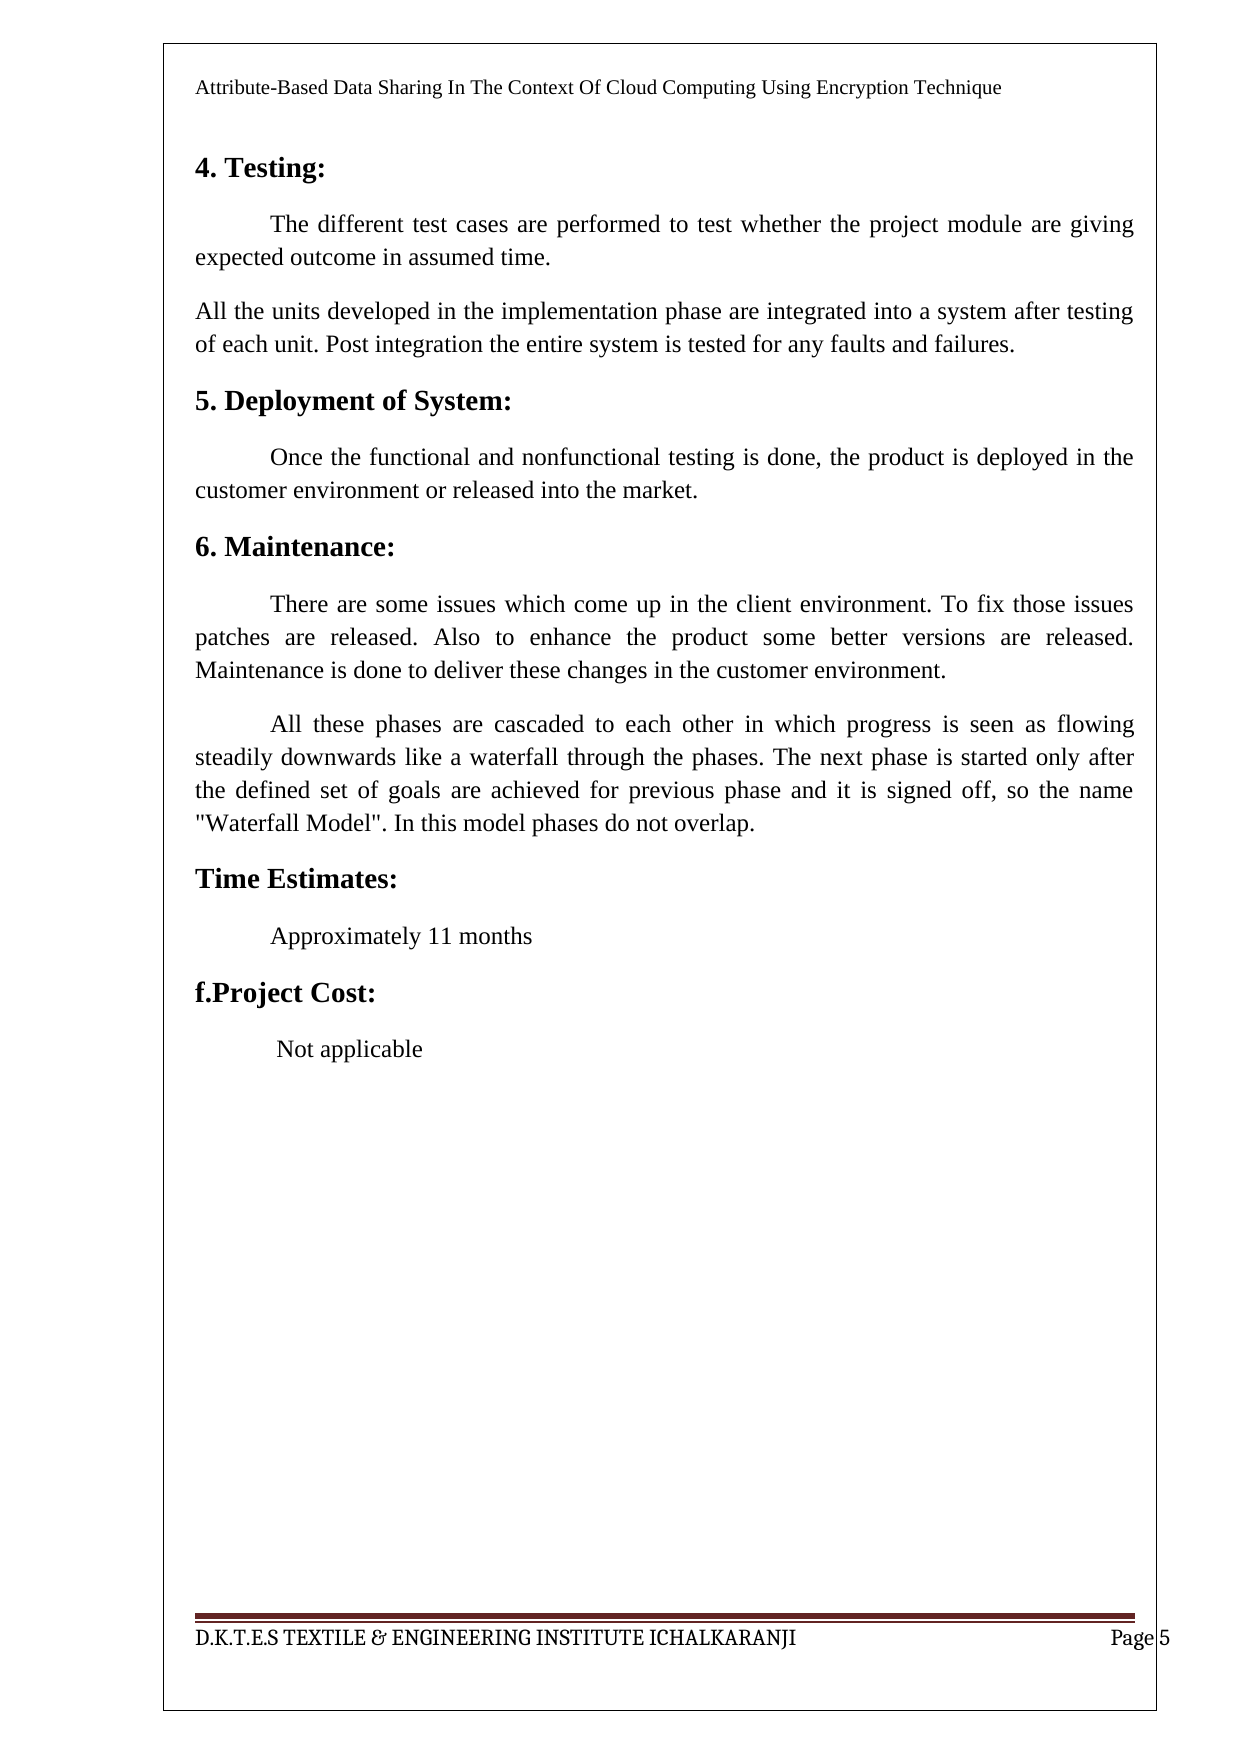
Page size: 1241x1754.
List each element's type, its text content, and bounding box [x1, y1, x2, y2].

text 5. Deployment of System: [195, 383, 1135, 417]
text Time Estimates: [195, 862, 1135, 895]
text There are some issues which come up in the client environment. To fix those issues patches are released. Also to enhance the product some better versions are released. Maintenance is done to deliver these changes in the customer environment. [195, 589, 1135, 683]
text 6. Maintenance: [195, 529, 1135, 563]
text Not applicable [195, 1034, 1135, 1063]
text The different test cases are performed to test whether the project module are giving expected outcome in assumed time. [195, 209, 1135, 271]
text 4. Testing: [195, 150, 1135, 183]
text Once the functional and nonfunctional testing is done, the product is deployed in the customer environment or released into the market. [195, 442, 1135, 504]
text f.Project Cost: [195, 975, 1135, 1008]
text All the units developed in the implementation phase are integrated into a system after testing of each unit. Post integration the entire system is tested for any faults and failures. [195, 296, 1135, 358]
text Approximately 11 months [195, 921, 1135, 950]
text All these phases are cascaded to each other in which progress is seen as flowing steadily downwards like a waterfall through the phases. The next phase is started only after the defined set of goals are achieved for previous phase and it is signed off, so the name "Waterfall Model". In this model phases do not overlap. [195, 709, 1135, 836]
